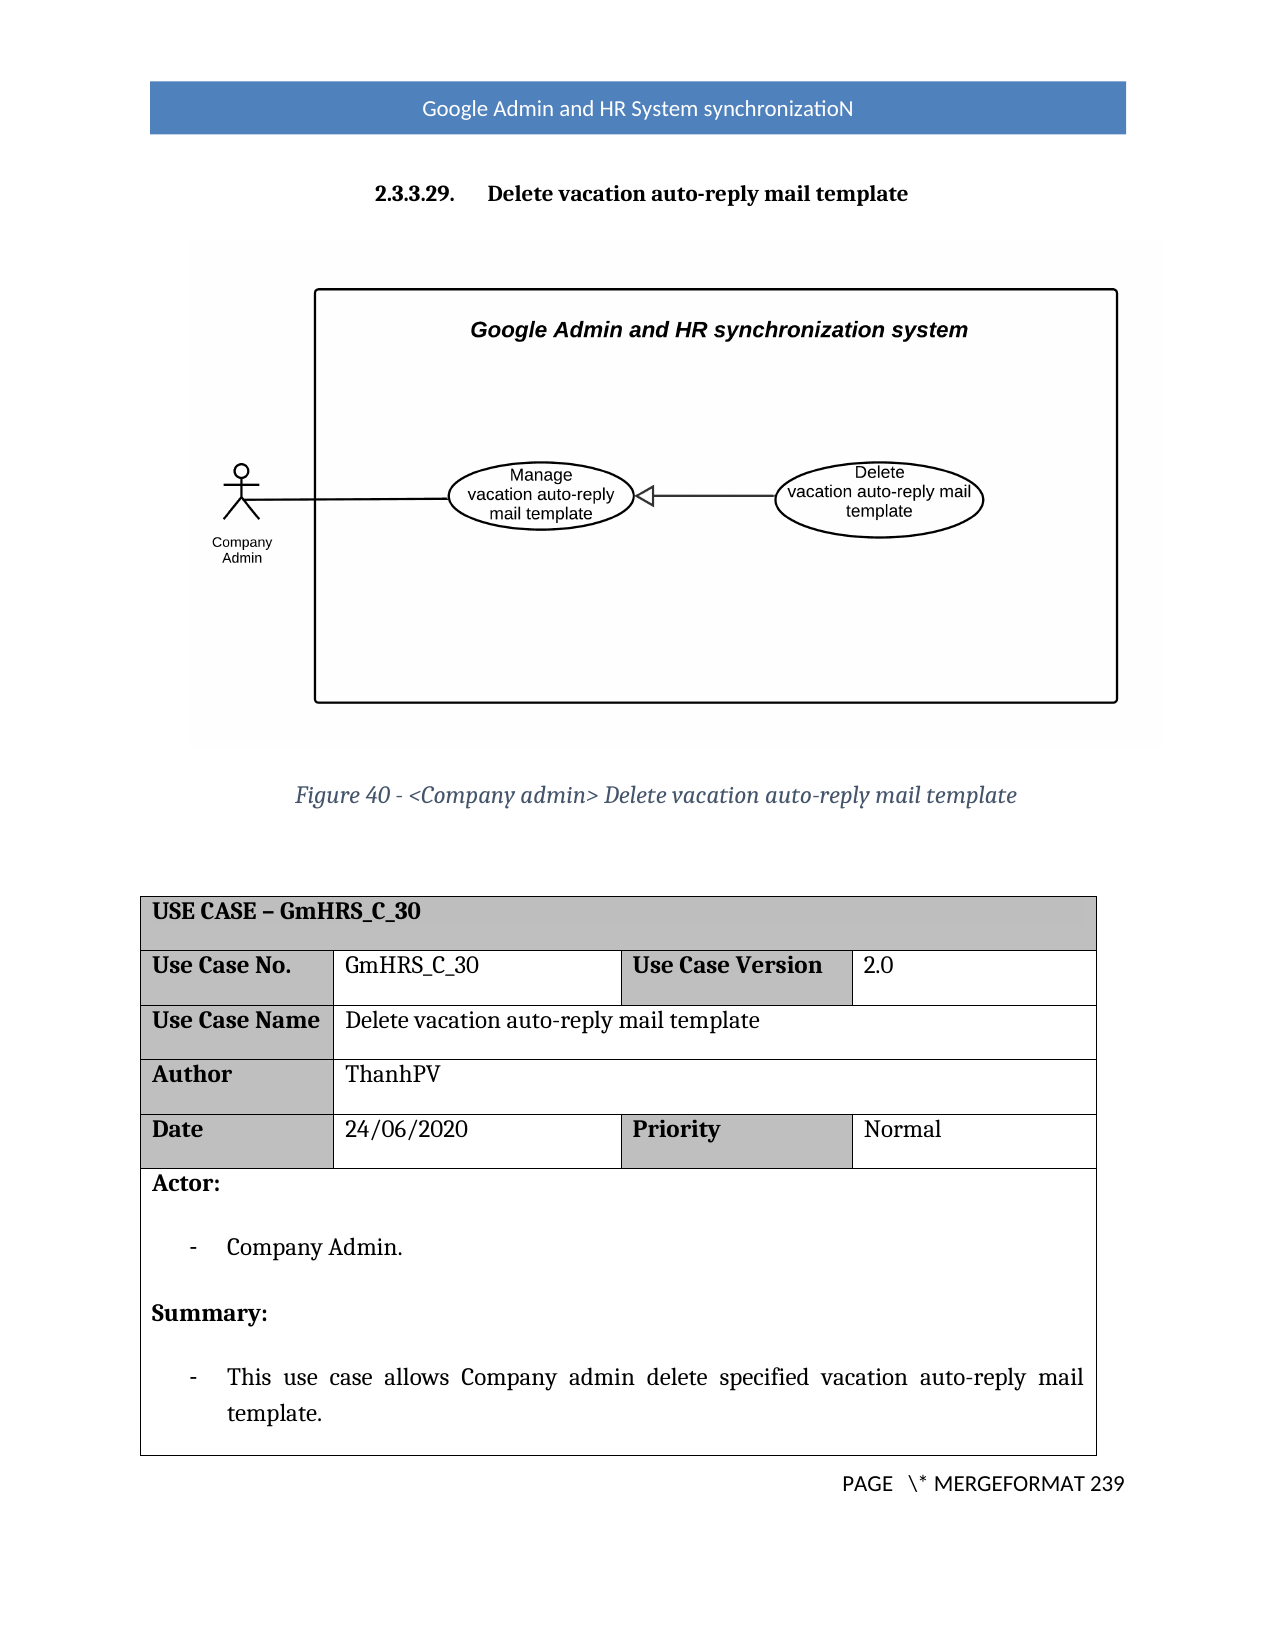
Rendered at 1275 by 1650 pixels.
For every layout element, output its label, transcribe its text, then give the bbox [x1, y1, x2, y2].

table_cell 2.0 [853, 951, 1096, 1005]
table_cell ThanhPV [334, 1060, 1096, 1114]
table_cell Normal [853, 1115, 1096, 1168]
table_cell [141, 1169, 1096, 1455]
table_cell Use Case No. [141, 951, 333, 1005]
table_cell Date [141, 1115, 333, 1168]
text Figure 40 - <Company admin> Delete vacation auto-reply mail template [187, 781, 1125, 809]
table_cell 24/06/2020 [334, 1115, 621, 1168]
table_cell Use Case Name [141, 1006, 333, 1059]
table_cell Author [141, 1060, 333, 1114]
table_cell Use Case Version [622, 951, 852, 1005]
subtitle Delete vacation auto-reply mail template [375, 181, 1125, 207]
table_header USE CASE – GmHRS_C_30 [141, 897, 1096, 950]
table_cell Priority [622, 1115, 852, 1168]
table_cell GmHRS_C_30 [334, 951, 621, 1005]
picture [187, 240, 1163, 748]
table_cell Delete vacation auto-reply mail template [334, 1006, 1096, 1059]
